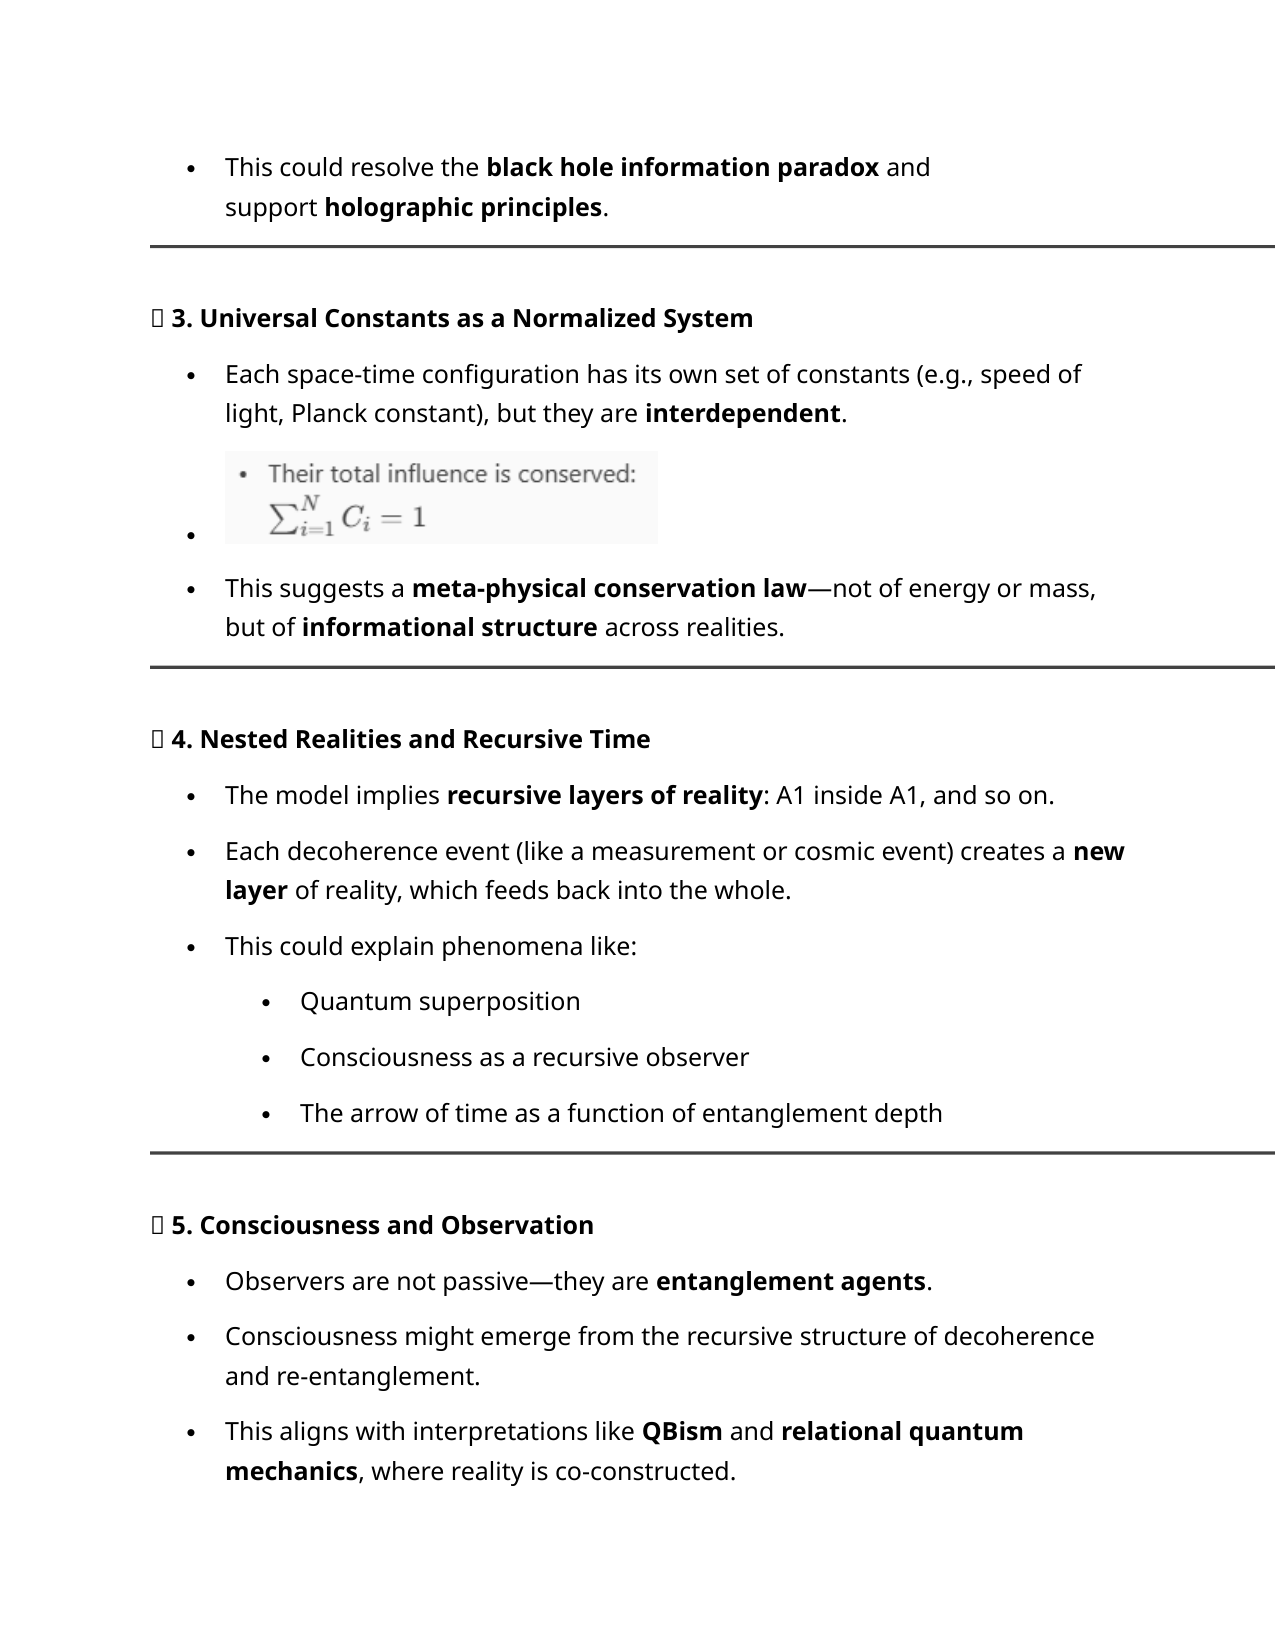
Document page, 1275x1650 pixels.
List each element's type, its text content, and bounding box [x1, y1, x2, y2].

text 🧠 5. Consciousness and Observation [150, 1207, 1125, 1241]
list Each space-time configuration has its own set of constants (e.g., speed of light, Planck constant), but they are interdependent. [187, 357, 1125, 430]
list This suggests a meta-physical conservation law—not of energy or mass, but of informational structure across realities. [187, 571, 1125, 644]
list This aligns with interpretations like QBism and relational quantum mechanics, where reality is co-constructed. [187, 1414, 1125, 1487]
text 🔁 4. Nested Realities and Recursive Time [150, 721, 1125, 756]
list Consciousness might emerge from the recursive structure of decoherence and re-entanglement. [187, 1319, 1125, 1392]
picture [225, 451, 658, 544]
list The arrow of time as a function of entanglement depth [262, 1096, 1125, 1130]
list Consciousness as a recursive observer [262, 1040, 1125, 1074]
list This could explain phenomena like: [187, 928, 1125, 962]
list This could resolve the black hole information paradox and support holographic principles. [187, 150, 1125, 223]
list Observers are not passive—they are entanglement agents. [187, 1263, 1125, 1297]
list Quantum superposition [262, 984, 1125, 1018]
list The model implies recursive layers of reality: A1 inside A1, and so on. [187, 777, 1125, 811]
text 🧮 3. Universal Constants as a Normalized System [150, 301, 1125, 335]
list Each decoherence event (like a measurement or cosmic event) creates a new layer of reality, which feeds back into the whole. [187, 833, 1125, 906]
